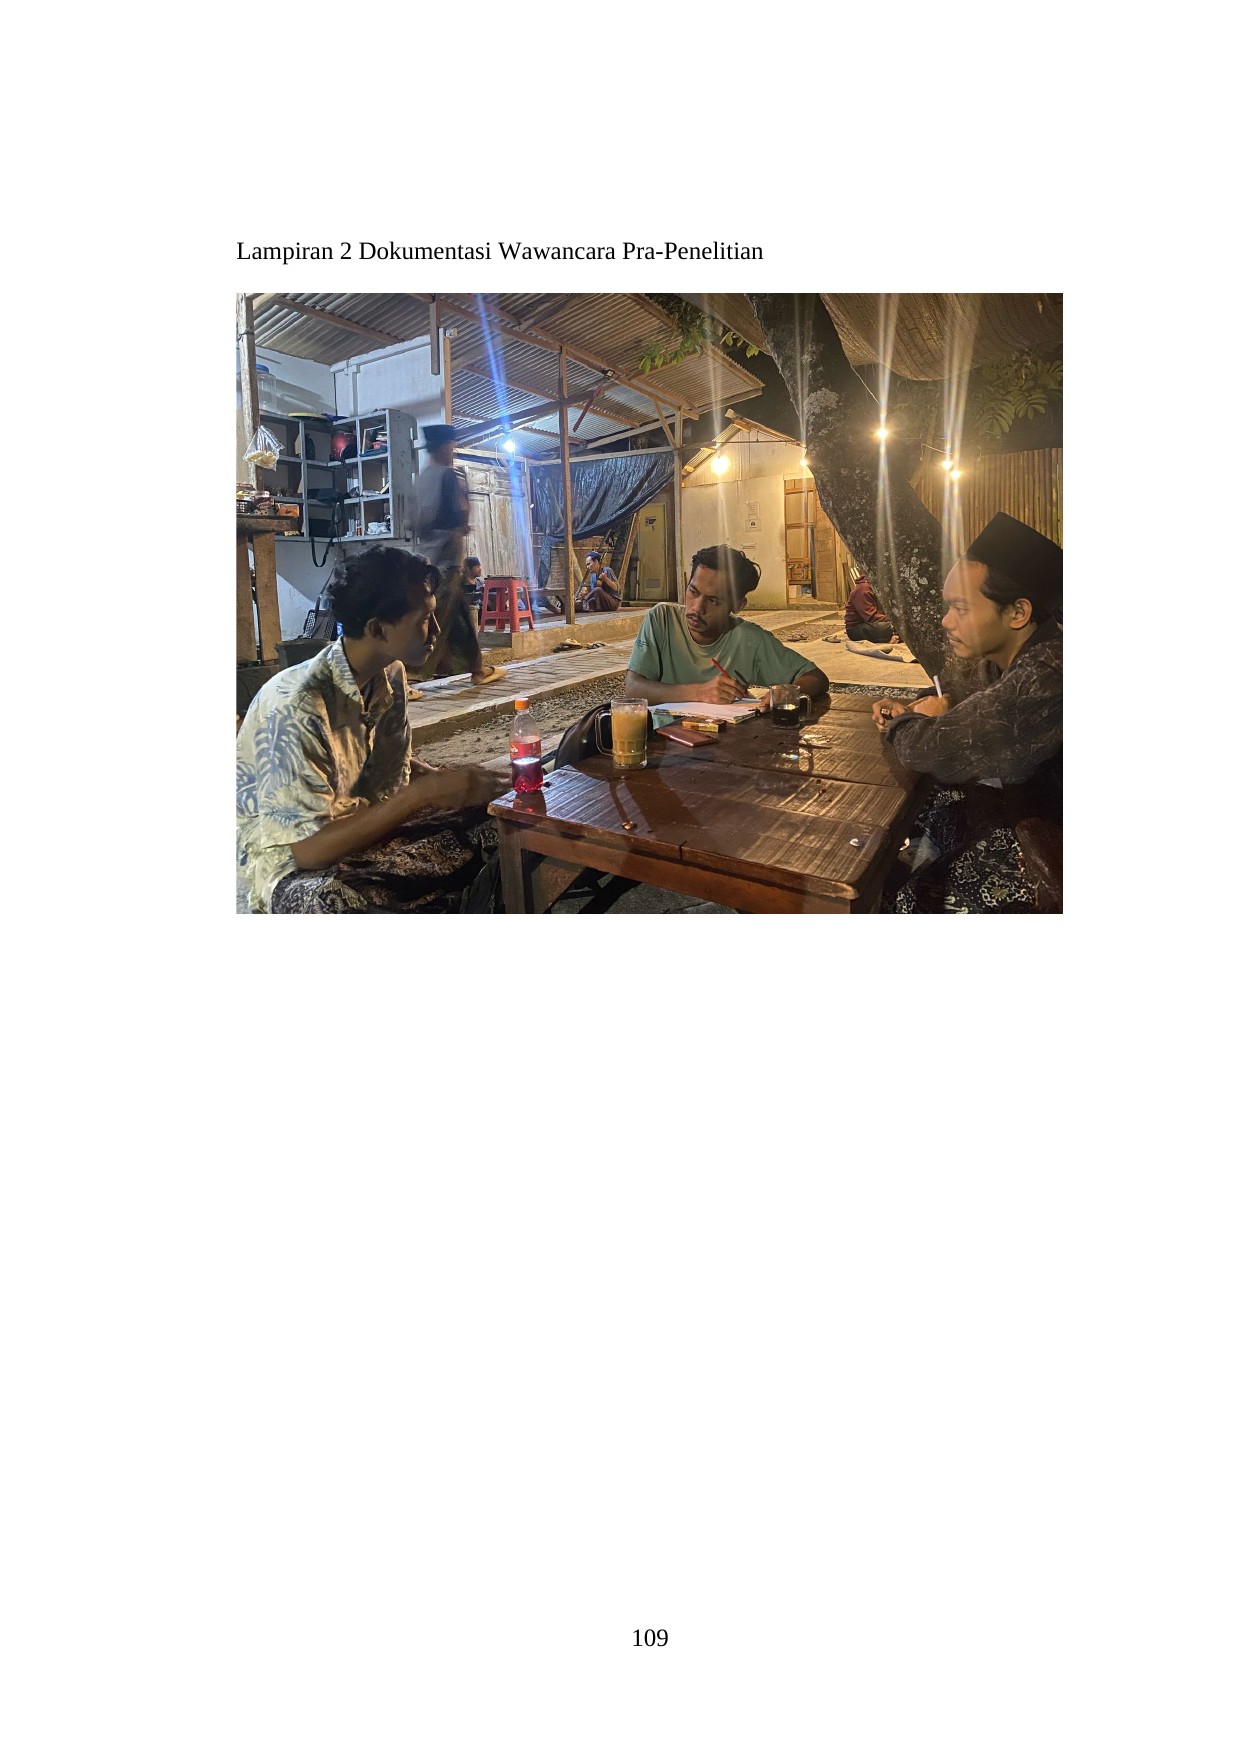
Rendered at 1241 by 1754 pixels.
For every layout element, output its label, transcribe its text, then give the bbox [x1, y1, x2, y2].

picture [236, 293, 1063, 914]
text Lampiran 2 Dokumentasi Wawancara Pra-Penelitian [236, 236, 1063, 293]
